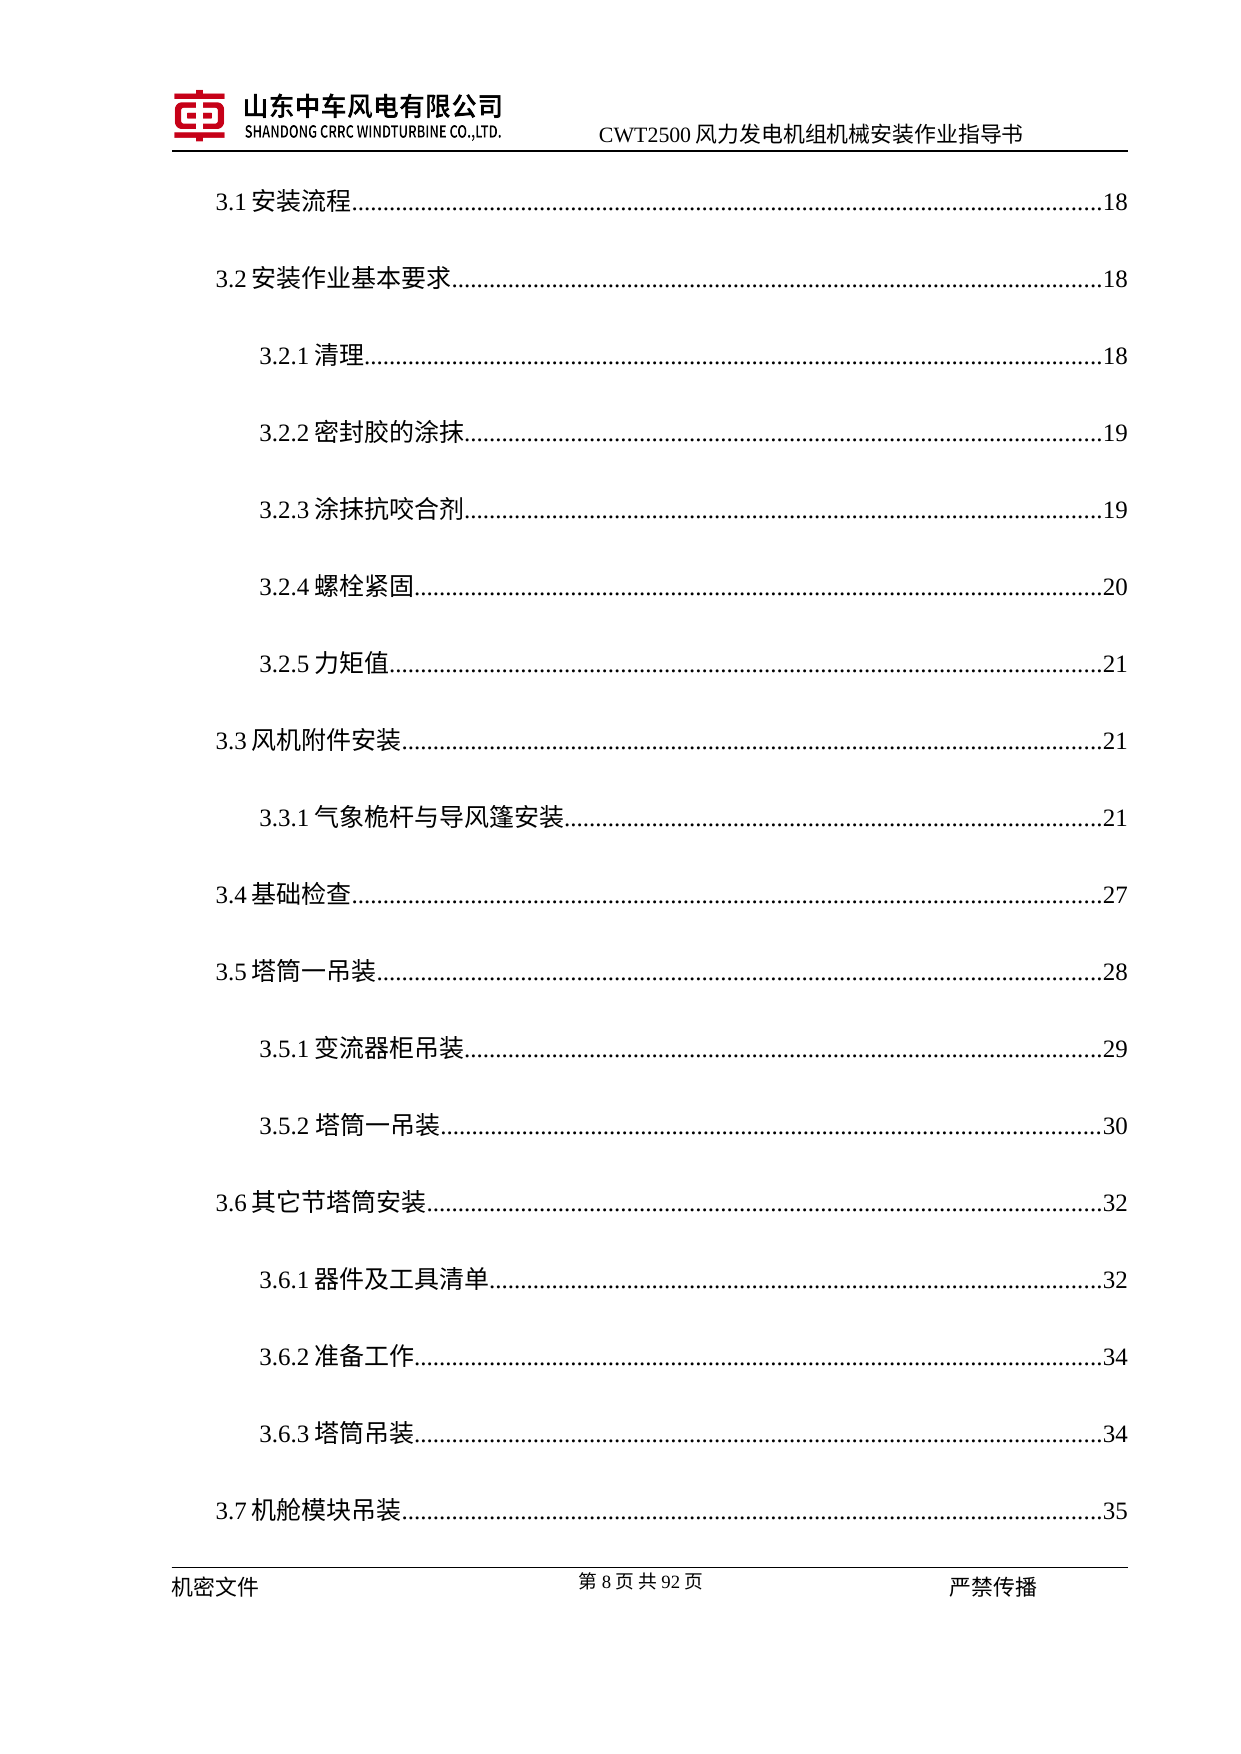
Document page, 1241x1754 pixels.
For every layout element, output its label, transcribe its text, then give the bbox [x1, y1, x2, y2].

text 3.2.1清理 18 [259, 320, 1128, 388]
text 3.3风机附件安装 21 [215, 705, 1128, 773]
text 3.5塔筒一吊装 28 [215, 936, 1128, 1004]
text 3.7机舱模块吊装 35 [215, 1474, 1128, 1542]
text 3.6.2准备工作 34 [259, 1321, 1128, 1388]
text 3.6.1器件及工具清单 32 [259, 1244, 1128, 1312]
text 3.2.3涂抹抗咬合剂 19 [259, 474, 1128, 542]
text 3.2.2密封胶的涂抹 19 [259, 397, 1128, 465]
text 3.4基础检查 27 [215, 859, 1128, 927]
text 3.2安装作业基本要求 18 [215, 243, 1128, 311]
text 3.2.5力矩值 21 [259, 628, 1128, 696]
text 3.6其它节塔筒安装 32 [215, 1167, 1128, 1234]
text 3.5.2 塔筒一吊装 30 [259, 1090, 1128, 1158]
text 3.5.1变流器柜吊装 29 [259, 1013, 1128, 1081]
picture [171, 88, 506, 143]
text 3.6.3塔筒吊装 34 [259, 1398, 1128, 1466]
text 3.2.4螺栓紧固 20 [259, 551, 1128, 619]
text 3.1安装流程 18 [215, 166, 1128, 234]
text 3.3.1气象桅杆与导风篷安装 21 [259, 782, 1128, 850]
